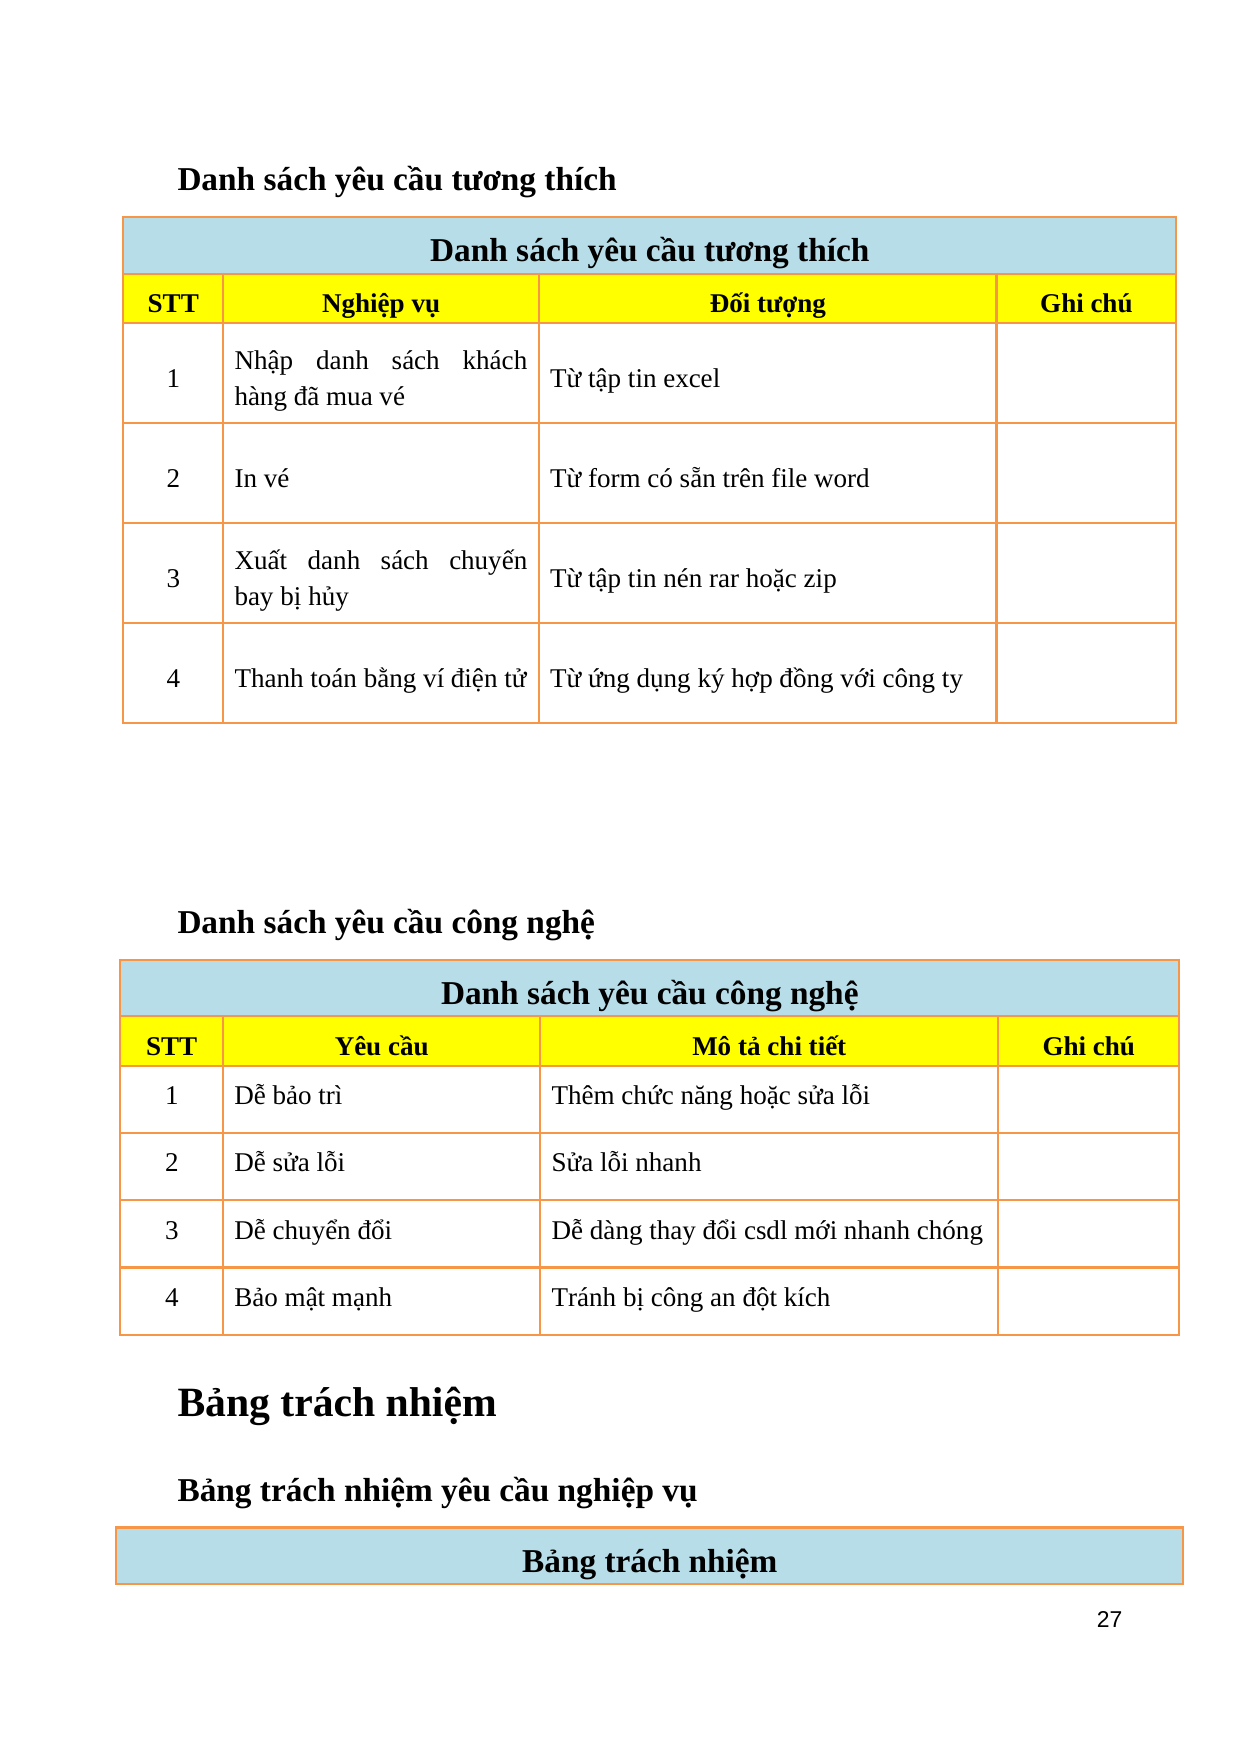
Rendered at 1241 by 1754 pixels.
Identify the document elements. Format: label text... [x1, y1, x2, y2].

table_cell Nghiệp vụ [224, 275, 538, 322]
table_cell STT [121, 1017, 222, 1065]
table_cell Thanh toán bằng ví điện tử [224, 624, 538, 722]
table_cell Yêu cầu [224, 1017, 539, 1065]
table_cell Ghi chú [999, 1017, 1178, 1065]
table_cell Ghi chú [998, 275, 1175, 322]
table_cell Mô tả chi tiết [541, 1017, 997, 1065]
subtitle Danh sách yêu cầu công nghệ [177, 902, 1122, 940]
table_cell Từ form có sẵn trên file word [540, 424, 995, 522]
table_cell Dễ chuyển đổi [224, 1201, 539, 1266]
table_header Danh sách yêu cầu công nghệ [121, 961, 1178, 1015]
table_cell [999, 1201, 1178, 1266]
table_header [117, 1529, 1182, 1583]
subtitle Bảng trách nhiệm [177, 1377, 1122, 1425]
subtitle Bảng trách nhiệm yêu cầu nghiệp vụ [177, 1470, 1122, 1508]
table_cell Từ tập tin excel [540, 324, 995, 422]
table_cell Từ ứng dụng ký hợp đồng với công ty [540, 624, 995, 722]
table_cell Dễ dàng thay đổi csdl mới nhanh chóng [541, 1201, 997, 1266]
table_cell [998, 624, 1175, 722]
table_cell Thêm chức năng hoặc sửa lỗi [541, 1067, 997, 1132]
table_cell 4 [121, 1269, 222, 1333]
table_cell [999, 1067, 1178, 1132]
table_cell Đối tượng [540, 275, 995, 322]
table_cell Dễ sửa lỗi [224, 1134, 539, 1199]
table_cell [999, 1134, 1178, 1199]
table_cell 4 [124, 624, 222, 722]
table_cell Xuất danh sách chuyến bay bị hủy [224, 524, 538, 622]
table_cell 2 [121, 1134, 222, 1199]
table_cell 1 [121, 1067, 222, 1132]
table_cell 3 [124, 524, 222, 622]
table_cell Bảo mật mạnh [224, 1269, 539, 1333]
table_cell [999, 1269, 1178, 1333]
table_cell Tránh bị công an đột kích [541, 1269, 997, 1333]
table_header Danh sách yêu cầu tương thích [124, 218, 1175, 273]
table_cell [998, 424, 1175, 522]
table_cell 2 [124, 424, 222, 522]
table_cell Từ tập tin nén rar hoặc zip [540, 524, 995, 622]
subtitle Danh sách yêu cầu tương thích [177, 159, 1122, 198]
table_cell STT [124, 275, 222, 322]
table_cell Nhập danh sách khách hàng đã mua vé [224, 324, 538, 422]
table_cell Dễ bảo trì [224, 1067, 539, 1132]
table_cell [998, 524, 1175, 622]
table_cell 1 [124, 324, 222, 422]
table_cell [998, 324, 1175, 422]
table_cell In vé [224, 424, 538, 522]
table_cell 3 [121, 1201, 222, 1266]
table_cell Sửa lỗi nhanh [541, 1134, 997, 1199]
